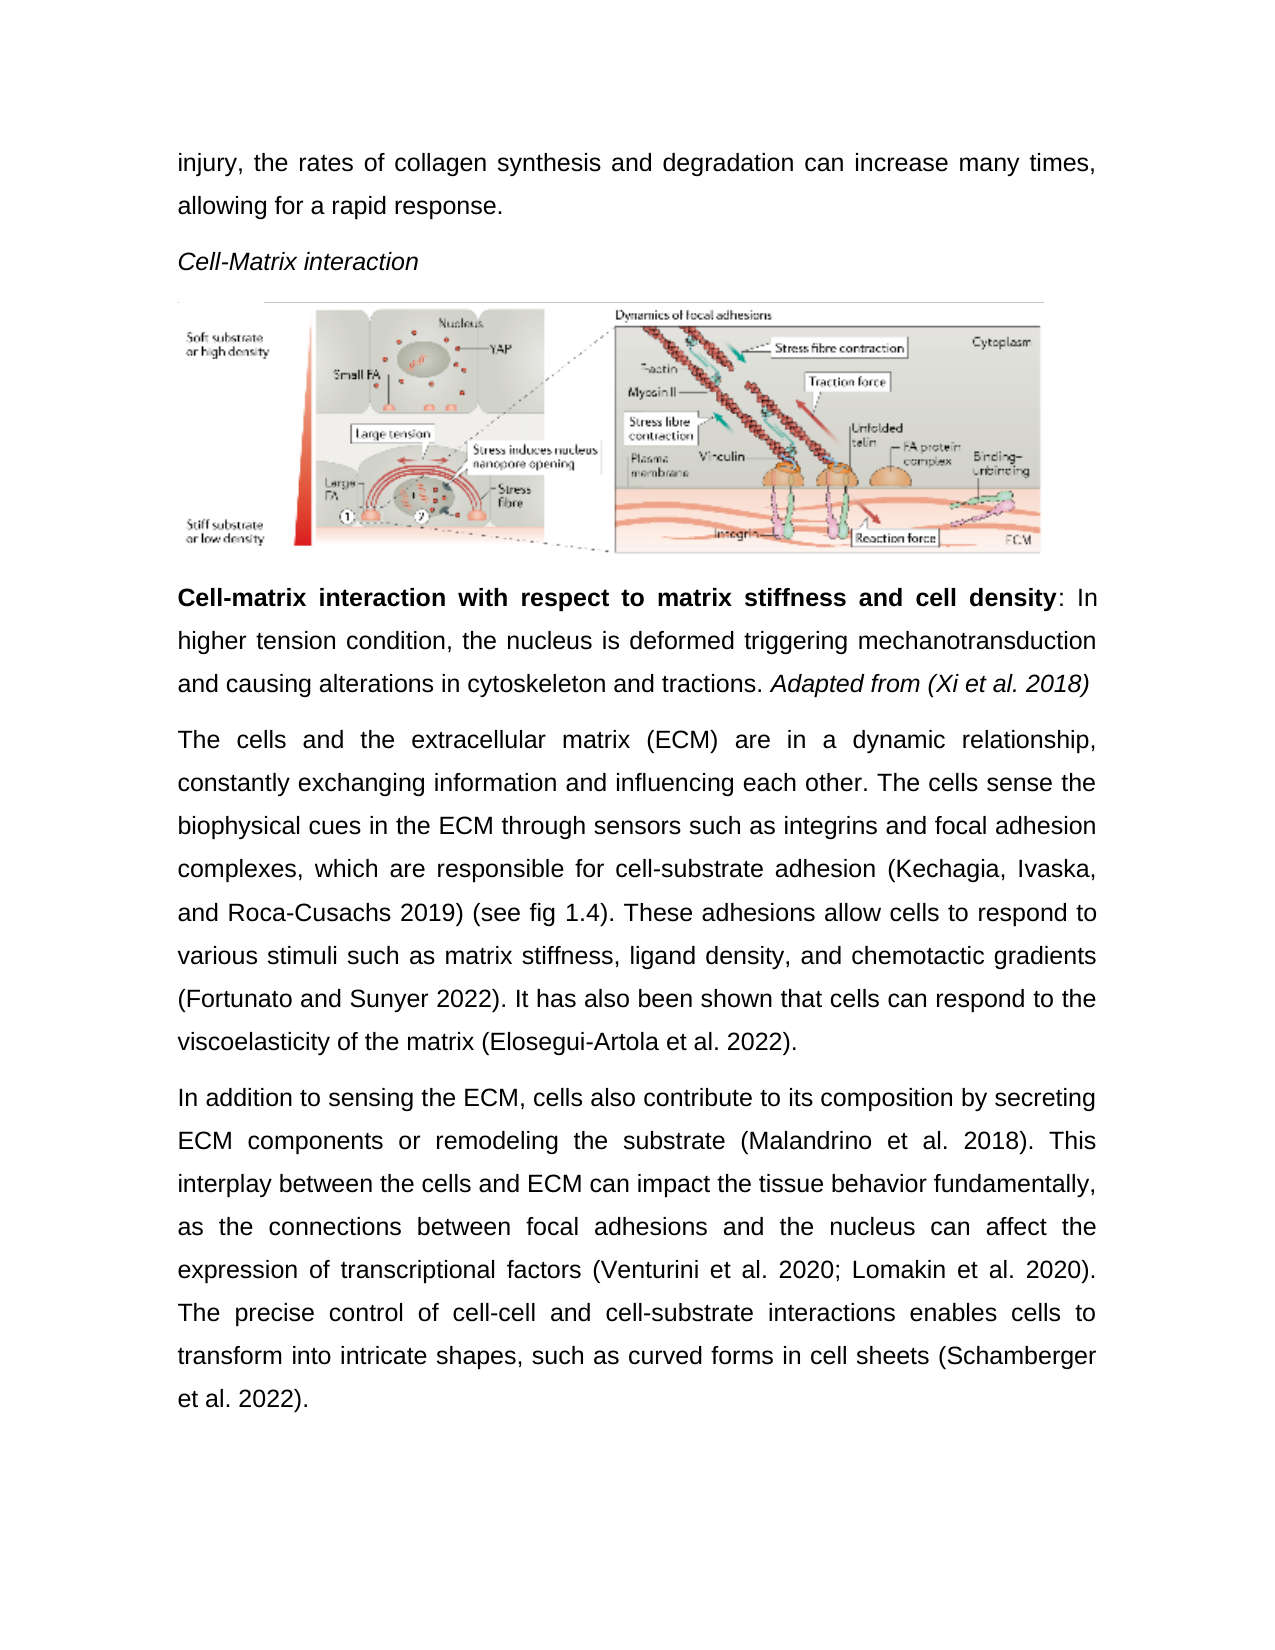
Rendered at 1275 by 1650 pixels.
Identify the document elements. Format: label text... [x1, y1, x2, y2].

picture [177, 302, 1045, 557]
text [177, 148, 1098, 219]
text The cells and the extracellular matrix (ECM) are in a dynamic relationship, constantly exchanging information and influencing each other. The cells sense the biophysical cues in the ECM through sensors such as integrins and focal adhesion complexes, which are responsible for cell-substrate adhesion (Kechagia, Ivaska, and Roca-Cusachs 2019) (see fig 1.4). These adhesions allow cells to respond to various stimuli such as matrix stiffness, ligand density, and chemotactic gradients (Fortunato and Sunyer 2022). It has also been shown that cells can respond to the viscoelasticity of the matrix (Elosegui-Artola et al. 2022). [177, 725, 1098, 1056]
text In addition to sensing the ECM, cells also contribute to its composition by secreting ECM components or remodeling the substrate (Malandrino et al. 2018). This interplay between the cells and ECM can impact the tissue behavior fundamentally, as the connections between focal adhesions and the nucleus can affect the expression of transcriptional factors (Venturini et al. 2020; Lomakin et al. 2020). The precise control of cell-cell and cell-substrate interactions enables cells to transform into intricate shapes, such as curved forms in cell sheets (Schamberger et al. 2022). [177, 1082, 1098, 1413]
text Cell-matrix interaction with respect to matrix stiffness and cell density: In higher tension condition, the nucleus is deformed triggering mechanotransduction and causing alterations in cytoskeleton and tractions. Adapted from (Xi et al. 2018) [177, 583, 1098, 698]
subtitle Cell-Matrix interaction [177, 246, 1098, 275]
